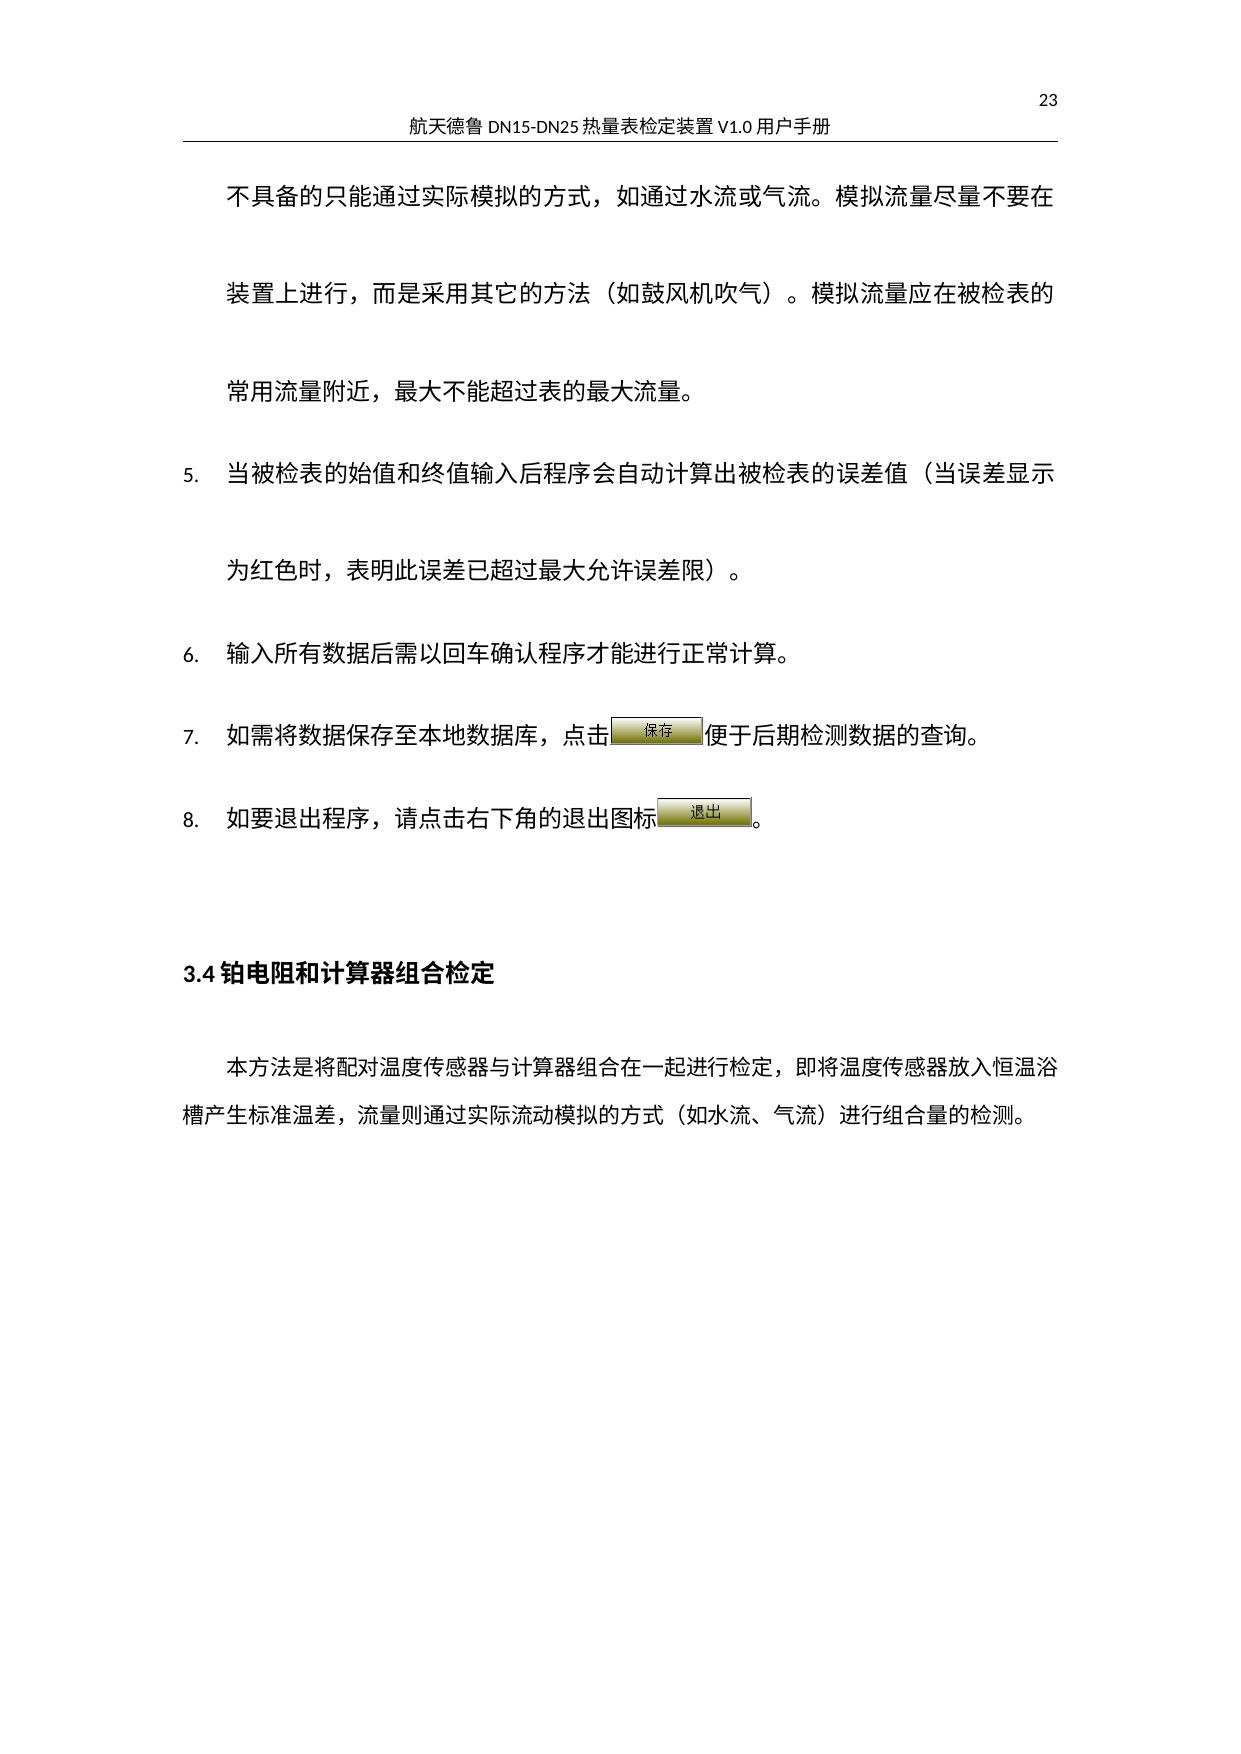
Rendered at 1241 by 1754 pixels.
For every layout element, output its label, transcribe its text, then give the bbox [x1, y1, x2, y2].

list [183, 162, 1058, 422]
list 如要退出程序，请点击右下角的退出图标。 [183, 784, 1058, 849]
list 如需将数据保存至本地数据库，点击便于后期检测数据的查询。 [183, 701, 1058, 766]
text 本方法是将配对温度传感器与计算器组合在一起进行检定，即将温度传感器放入恒温浴槽产生标准温差，流量则通过实际流动模拟的方式（如水流、气流）进行组合量的检测。 [183, 1049, 1058, 1130]
subtitle 3.4铂电阻和计算器组合检定 [183, 939, 1058, 1004]
picture [657, 797, 753, 828]
picture [609, 717, 705, 745]
list 当被检表的始值和终值输入后程序会自动计算出被检表的误差值（当误差显示为红色时，表明此误差已超过最大允许误差限）。 [183, 439, 1058, 602]
list 输入所有数据后需以回车确认程序才能进行正常计算。 [183, 619, 1058, 684]
